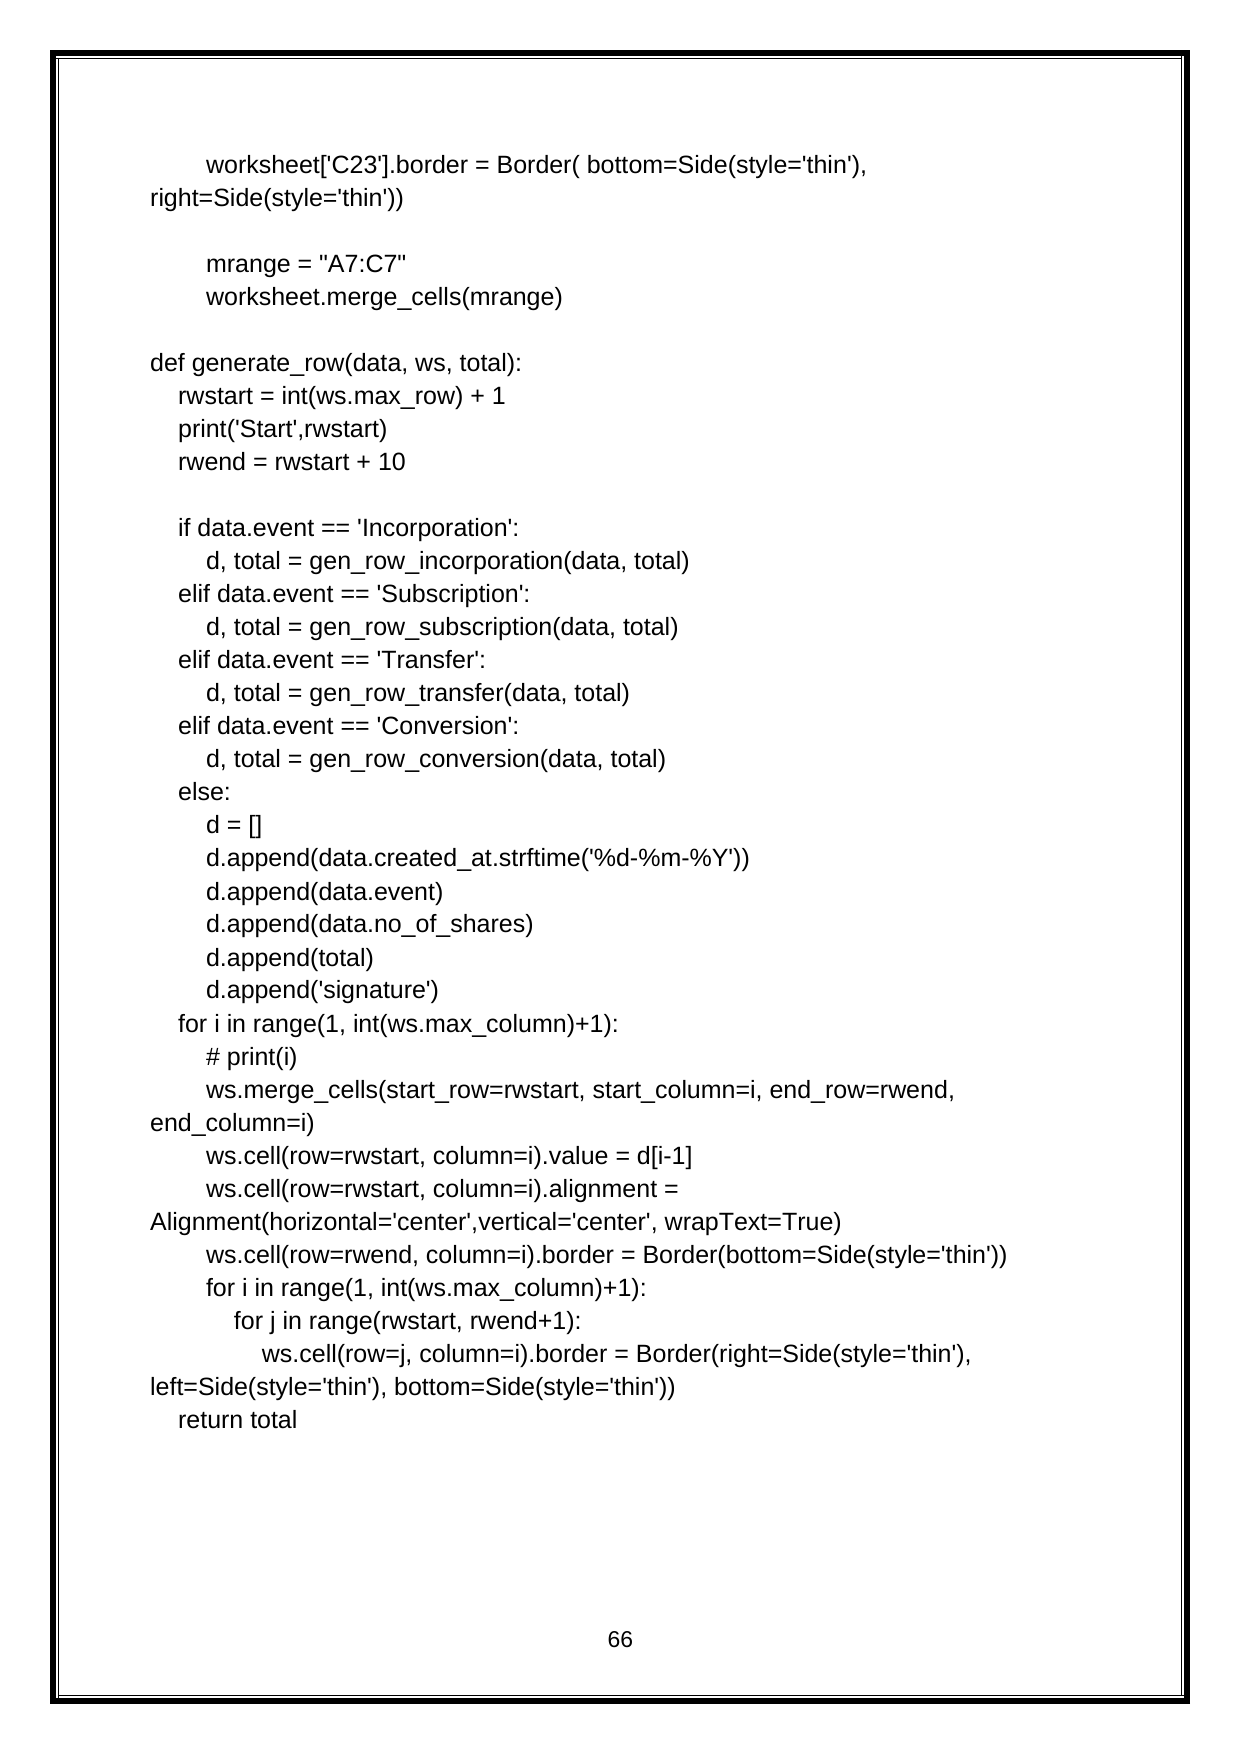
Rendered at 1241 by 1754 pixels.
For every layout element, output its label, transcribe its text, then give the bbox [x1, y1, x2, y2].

text d.append(data.no_of_shares) [150, 909, 1090, 938]
text worksheet['C23'].border = Border( bottom=Side(style='thin'), right=Side(style='thin')) [150, 150, 1090, 212]
text worksheet.merge_cells(mrange) [150, 282, 1090, 311]
text elif data.event == 'Transfer': [150, 645, 1090, 674]
text d.append(data.created_at.strftime('%d-%m-%Y')) [150, 843, 1090, 872]
text def generate_row(data, ws, total): [150, 348, 1090, 377]
text ws.cell(row=j, column=i).border = Border(right=Side(style='thin'), left=Side(style='thin'), bottom=Side(style='thin')) [150, 1339, 1090, 1401]
text d = [] [150, 810, 1090, 839]
text if data.event == 'Incorporation': [150, 513, 1090, 542]
text d, total = gen_row_subscription(data, total) [150, 612, 1090, 641]
text d, total = gen_row_conversion(data, total) [150, 744, 1090, 773]
text elif data.event == 'Subscription': [150, 579, 1090, 608]
text for i in range(1, int(ws.max_column)+1): [150, 1008, 1090, 1037]
text ws.cell(row=rwend, column=i).border = Border(bottom=Side(style='thin')) [150, 1240, 1090, 1268]
text mrange = "A7:C7" [150, 249, 1090, 278]
text rwstart = int(ws.max_row) + 1 [150, 381, 1090, 410]
text print('Start',rwstart) [150, 414, 1090, 443]
text d.append(total) [150, 942, 1090, 971]
text ws.cell(row=rwstart, column=i).alignment = Alignment(horizontal='center',vertical='center', wrapText=True) [150, 1174, 1090, 1235]
text elif data.event == 'Conversion': [150, 711, 1090, 740]
text rwend = rwstart + 10 [150, 447, 1090, 476]
text # print(i) [150, 1042, 1090, 1070]
text return total [150, 1405, 1090, 1433]
text ws.merge_cells(start_row=rwstart, start_column=i, end_row=rwend, end_column=i) [150, 1074, 1090, 1136]
text d.append(data.event) [150, 876, 1090, 905]
text d, total = gen_row_incorporation(data, total) [150, 546, 1090, 575]
text ws.cell(row=rwstart, column=i).value = d[i-1] [150, 1141, 1090, 1169]
text else: [150, 777, 1090, 806]
text for j in range(rwstart, rwend+1): [150, 1306, 1090, 1334]
text d, total = gen_row_transfer(data, total) [150, 678, 1090, 707]
text for i in range(1, int(ws.max_column)+1): [150, 1273, 1090, 1301]
text d.append('signature') [150, 976, 1090, 1004]
